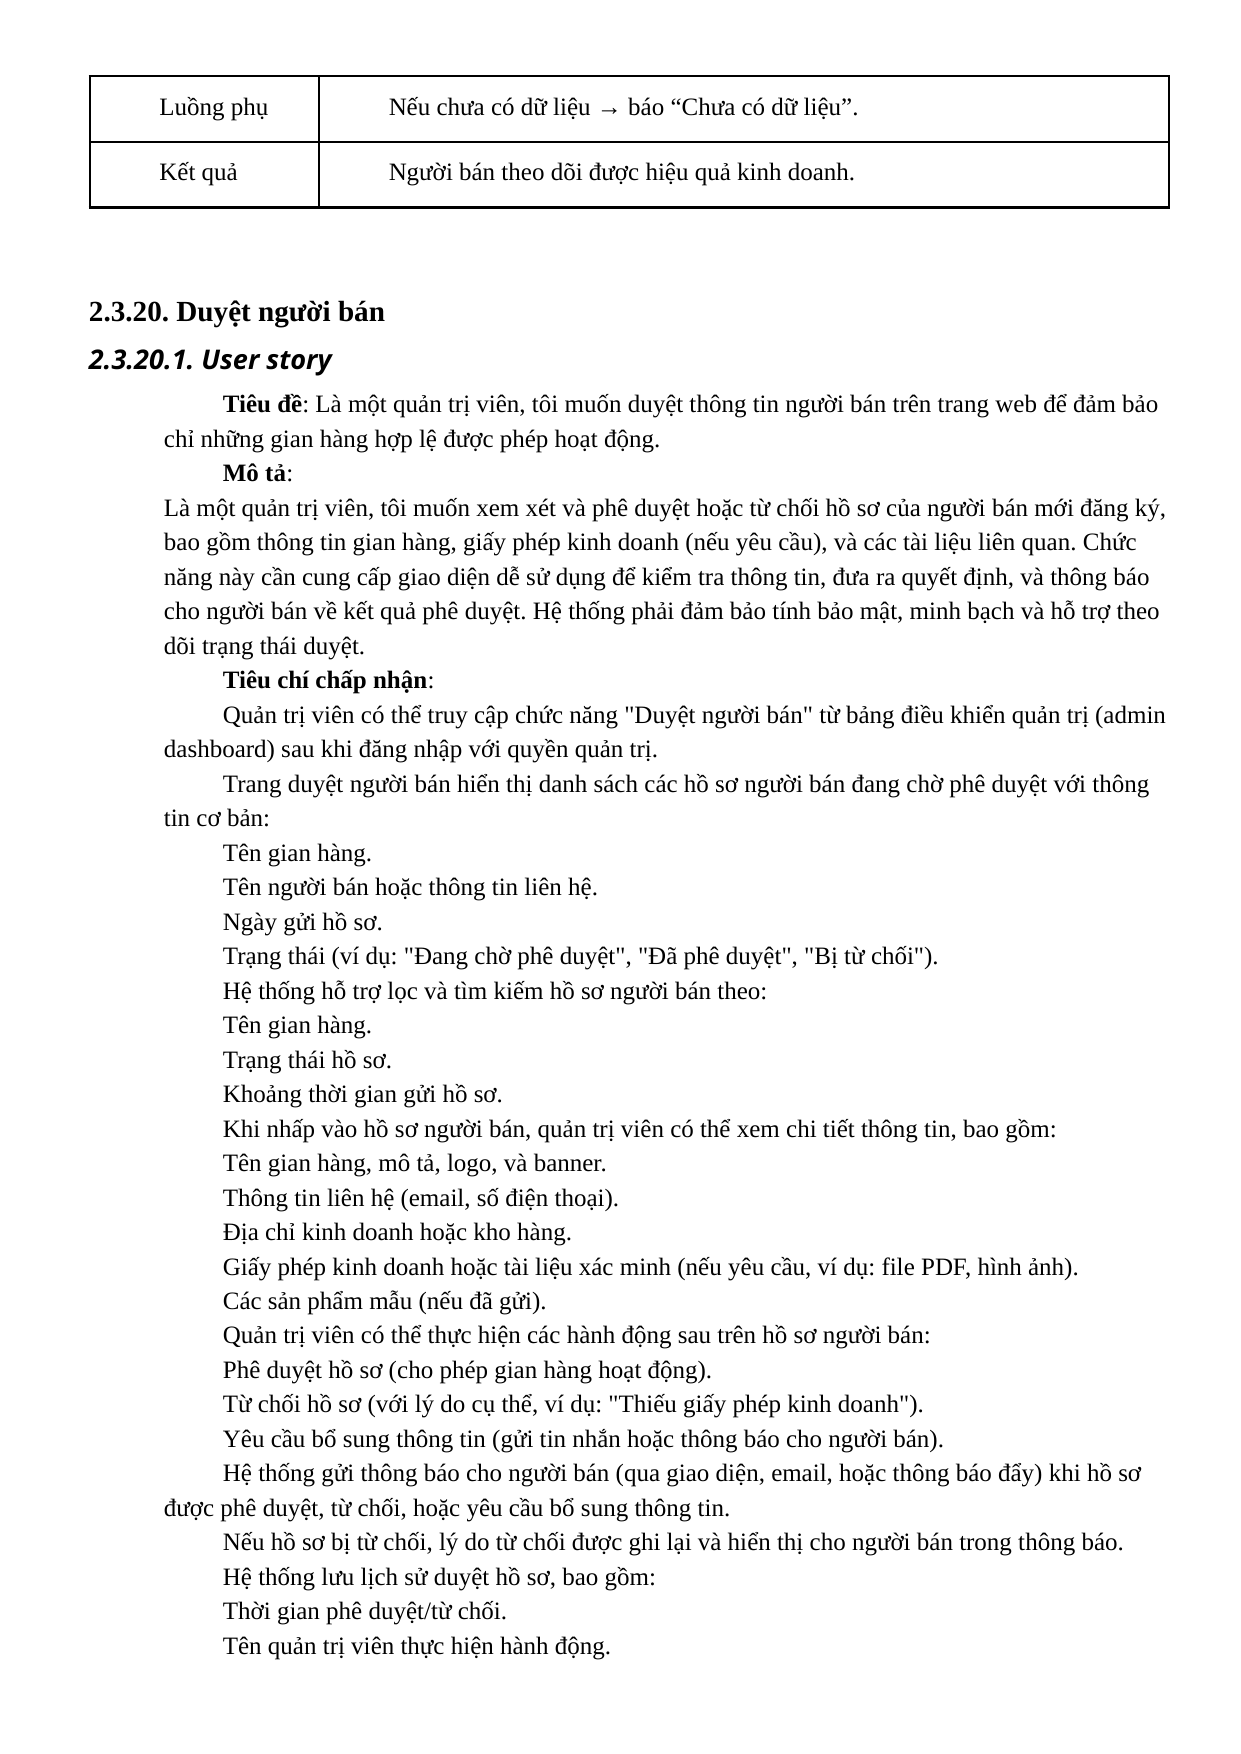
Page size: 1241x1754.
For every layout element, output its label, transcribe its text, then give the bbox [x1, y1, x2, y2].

list Ngày gửi hồ sơ. [164, 907, 1169, 936]
list Tên gian hàng. [164, 1010, 1169, 1039]
list Hệ thống gửi thông báo cho người bán (qua giao diện, email, hoặc thông báo đẩy) khi hồ sơ được phê duyệt, từ chối, hoặc yêu cầu bổ sung thông tin. [164, 1458, 1169, 1522]
list Quản trị viên có thể thực hiện các hành động sau trên hồ sơ người bán: [164, 1321, 1169, 1349]
table_cell Nếu chưa có dữ liệu → báo “Chưa có dữ liệu”. [320, 77, 1168, 141]
list Nếu hồ sơ bị từ chối, lý do từ chối được ghi lại và hiển thị cho người bán trong thông báo. [164, 1527, 1169, 1556]
list Hệ thống lưu lịch sử duyệt hồ sơ, bao gồm: [164, 1562, 1169, 1591]
table_cell Luồng phụ [91, 77, 318, 141]
list Địa chỉ kinh doanh hoặc kho hàng. [164, 1217, 1169, 1246]
list Mô tả: Là một quản trị viên, tôi muốn xem xét và phê duyệt hoặc từ chối hồ sơ của người bán mới đăng ký, bao gồm thông tin gian hàng, giấy phép kinh doanh (nếu yêu cầu), và các tài liệu liên quan. Chức năng này cần cung cấp giao diện dễ sử dụng để kiểm tra thông tin, đưa ra quyết định, và thông báo cho người bán về kết quả phê duyệt. Hệ thống phải đảm bảo tính bảo mật, minh bạch và hỗ trợ theo dõi trạng thái duyệt. [164, 458, 1169, 660]
subtitle Duyệt người bán [89, 294, 1169, 328]
list Quản trị viên có thể truy cập chức năng "Duyệt người bán" từ bảng điều khiển quản trị (admin dashboard) sau khi đăng nhập với quyền quản trị. [164, 700, 1169, 763]
list Khoảng thời gian gửi hồ sơ. [164, 1079, 1169, 1108]
list Thời gian phê duyệt/từ chối. [164, 1596, 1169, 1625]
list Thông tin liên hệ (email, số điện thoại). [164, 1183, 1169, 1211]
list Các sản phẩm mẫu (nếu đã gửi). [164, 1286, 1169, 1315]
list Tên gian hàng, mô tả, logo, và banner. [164, 1148, 1169, 1177]
list Trạng thái (ví dụ: "Đang chờ phê duyệt", "Đã phê duyệt", "Bị từ chối"). [164, 941, 1169, 970]
list Hệ thống hỗ trợ lọc và tìm kiếm hồ sơ người bán theo: [164, 976, 1169, 1004]
list Tiêu đề: Là một quản trị viên, tôi muốn duyệt thông tin người bán trên trang web để đảm bảo chỉ những gian hàng hợp lệ được phép hoạt động. [164, 389, 1169, 453]
list Trang duyệt người bán hiển thị danh sách các hồ sơ người bán đang chờ phê duyệt với thông tin cơ bản: [164, 769, 1169, 832]
list Yêu cầu bổ sung thông tin (gửi tin nhắn hoặc thông báo cho người bán). [164, 1424, 1169, 1453]
list Tên quản trị viên thực hiện hành động. [164, 1631, 1169, 1659]
table_cell Người bán theo dõi được hiệu quả kinh doanh. [320, 143, 1168, 206]
list Tên gian hàng. [164, 838, 1169, 867]
list Tên người bán hoặc thông tin liên hệ. [164, 872, 1169, 901]
subtitle User story [89, 340, 1169, 377]
list Từ chối hồ sơ (với lý do cụ thể, ví dụ: "Thiếu giấy phép kinh doanh"). [164, 1389, 1169, 1418]
list Giấy phép kinh doanh hoặc tài liệu xác minh (nếu yêu cầu, ví dụ: file PDF, hình ảnh). [164, 1252, 1169, 1280]
list Trạng thái hồ sơ. [164, 1045, 1169, 1073]
list Phê duyệt hồ sơ (cho phép gian hàng hoạt động). [164, 1355, 1169, 1384]
list Khi nhấp vào hồ sơ người bán, quản trị viên có thể xem chi tiết thông tin, bao gồm: [164, 1114, 1169, 1142]
list Tiêu chí chấp nhận: [164, 665, 1169, 694]
table_cell Kết quả [91, 143, 318, 206]
